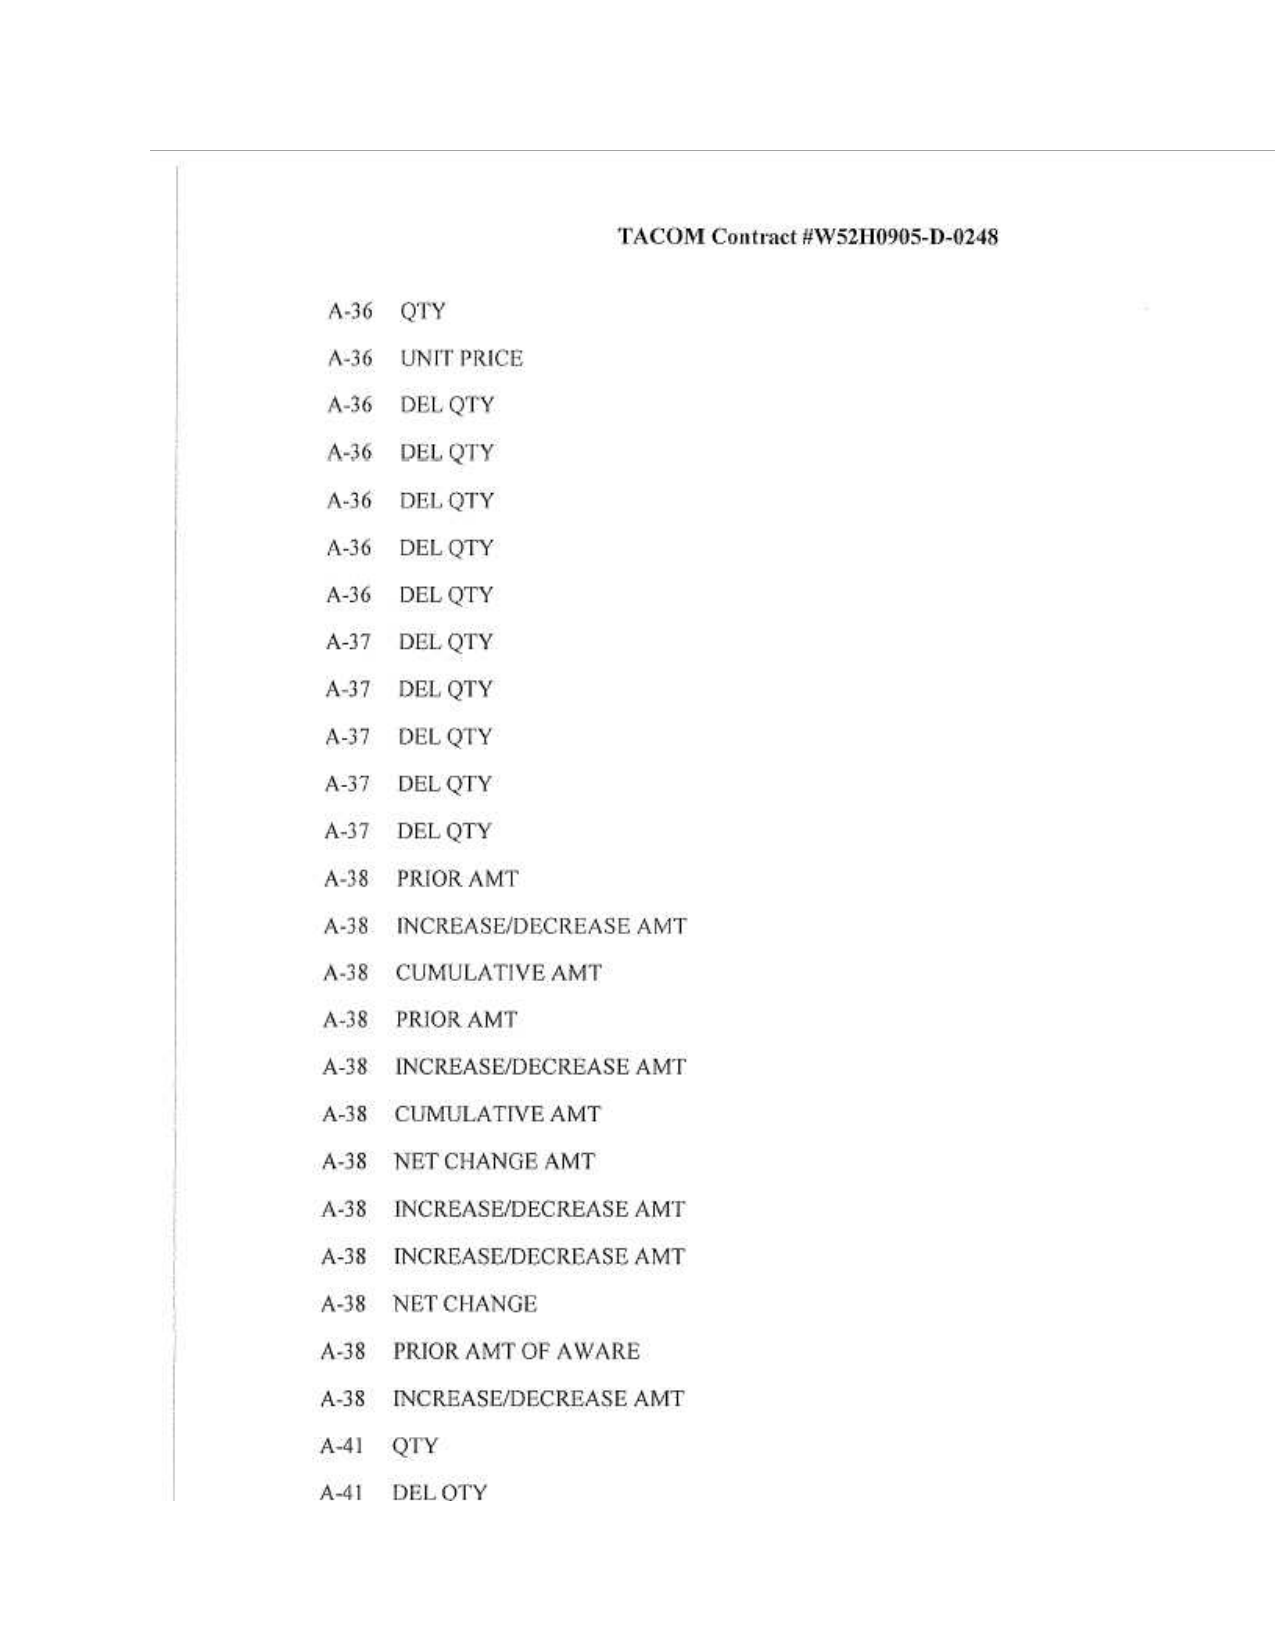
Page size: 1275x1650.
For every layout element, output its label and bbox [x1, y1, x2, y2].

picture [150, 150, 1275, 1501]
